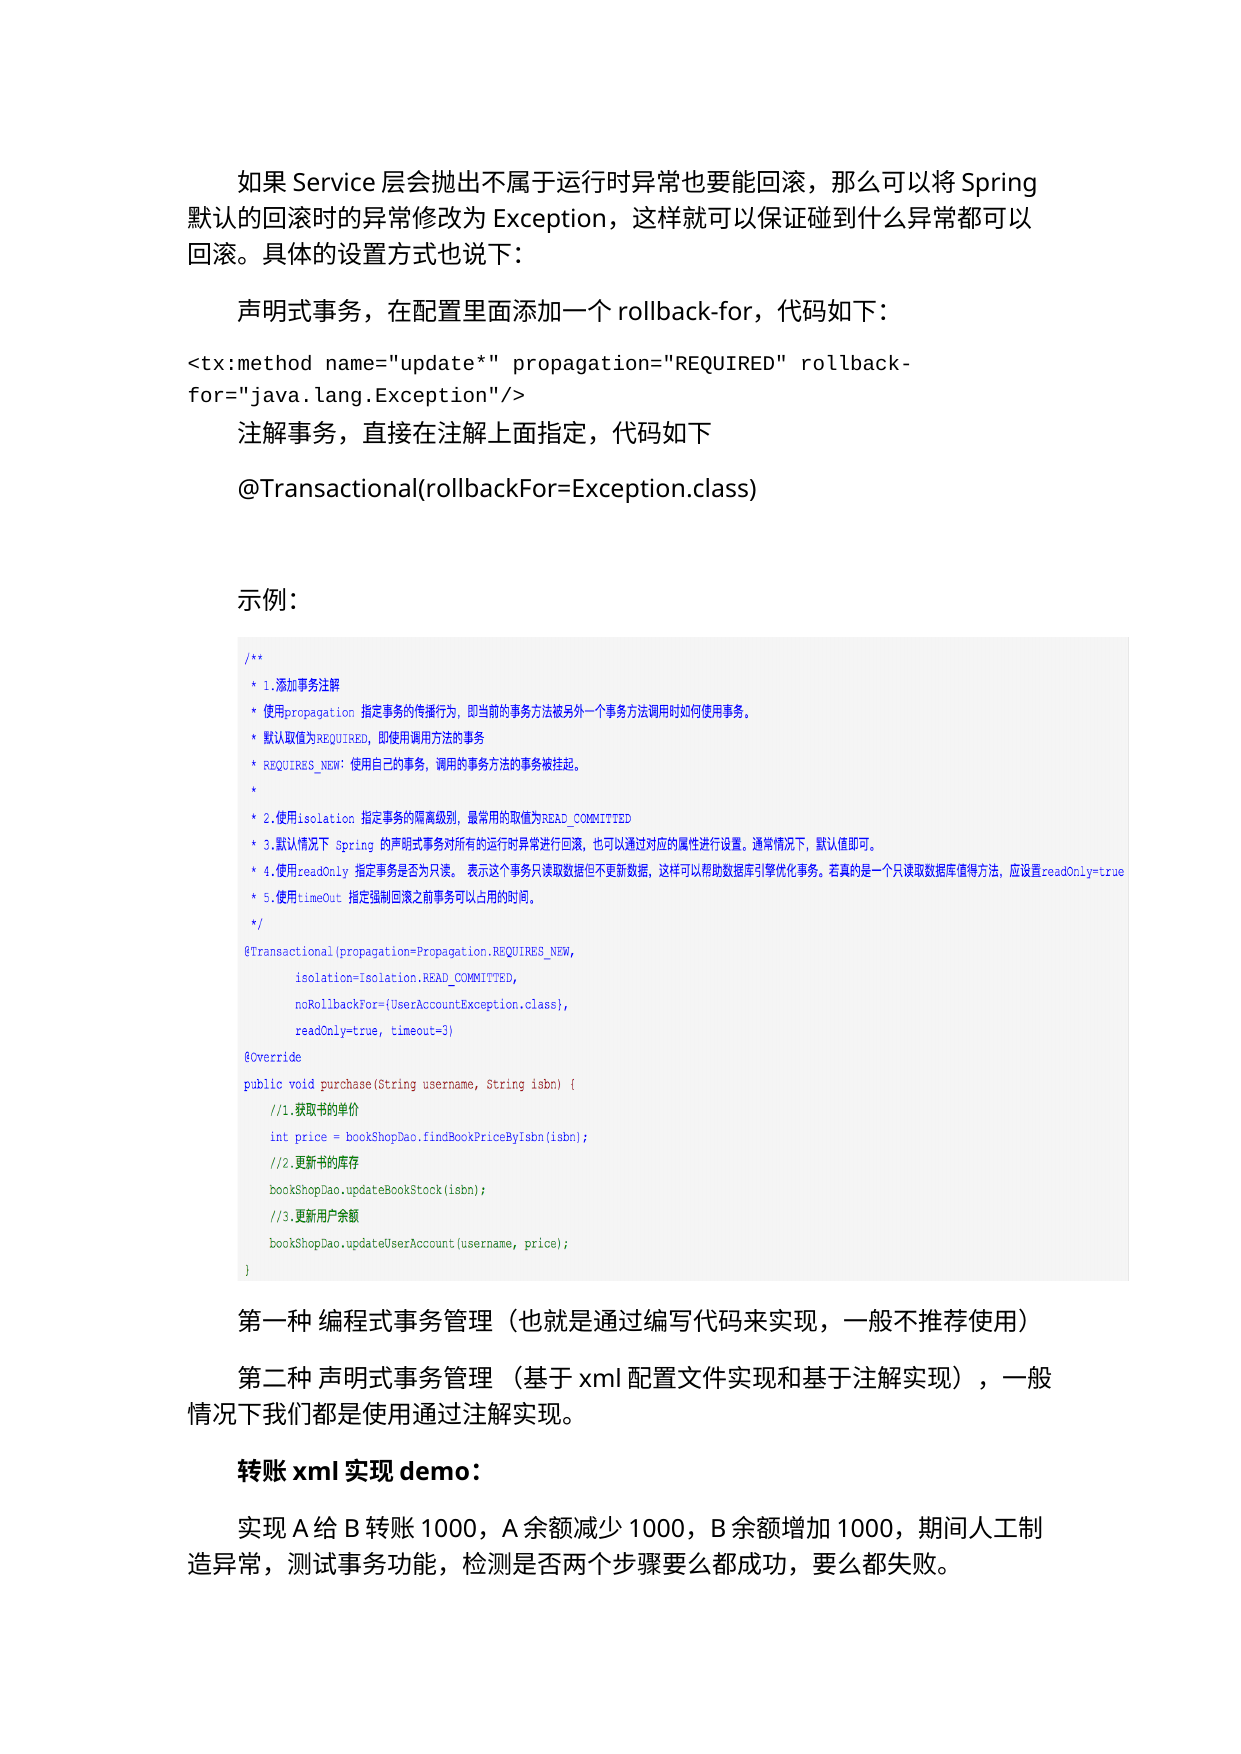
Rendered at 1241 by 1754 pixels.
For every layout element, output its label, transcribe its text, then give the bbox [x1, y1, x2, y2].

list 第一种 编程式事务管理（也就是通过编写代码来实现，一般不推荐使用） [187, 1301, 1053, 1337]
list 注解事务，直接在注解上面指定，代码如下 [187, 414, 1053, 450]
list @Transactional(rollbackFor=Exception.class) [187, 471, 1053, 505]
list 示例： [187, 581, 1053, 617]
list 实现A给B转账1000，A余额减少1000，B余额增加1000，期间人工制造异常，测试事务功能，检测是否两个步骤要么都成功，要么都失败。 [187, 1508, 1053, 1581]
list 声明式事务，在配置里面添加一个rollback-for，代码如下： [187, 292, 1053, 328]
text <tx:method name="update*" propagation="REQUIRED" rollback-for="java.lang.Exception"/> [187, 349, 1053, 414]
list 转账xml实现demo： [187, 1451, 1053, 1488]
list 如果Service层会抛出不属于运行时异常也要能回滚，那么可以将Spring默认的回滚时的异常修改为Exception，这样就可以保证碰到什么异常都可以回滚。具体的设置方式也说下： [187, 162, 1053, 271]
picture [237, 637, 1129, 1281]
list 第二种 声明式事务管理 （基于xml配置文件实现和基于注解实现），一般情况下我们都是使用通过注解实现。 [187, 1358, 1053, 1431]
